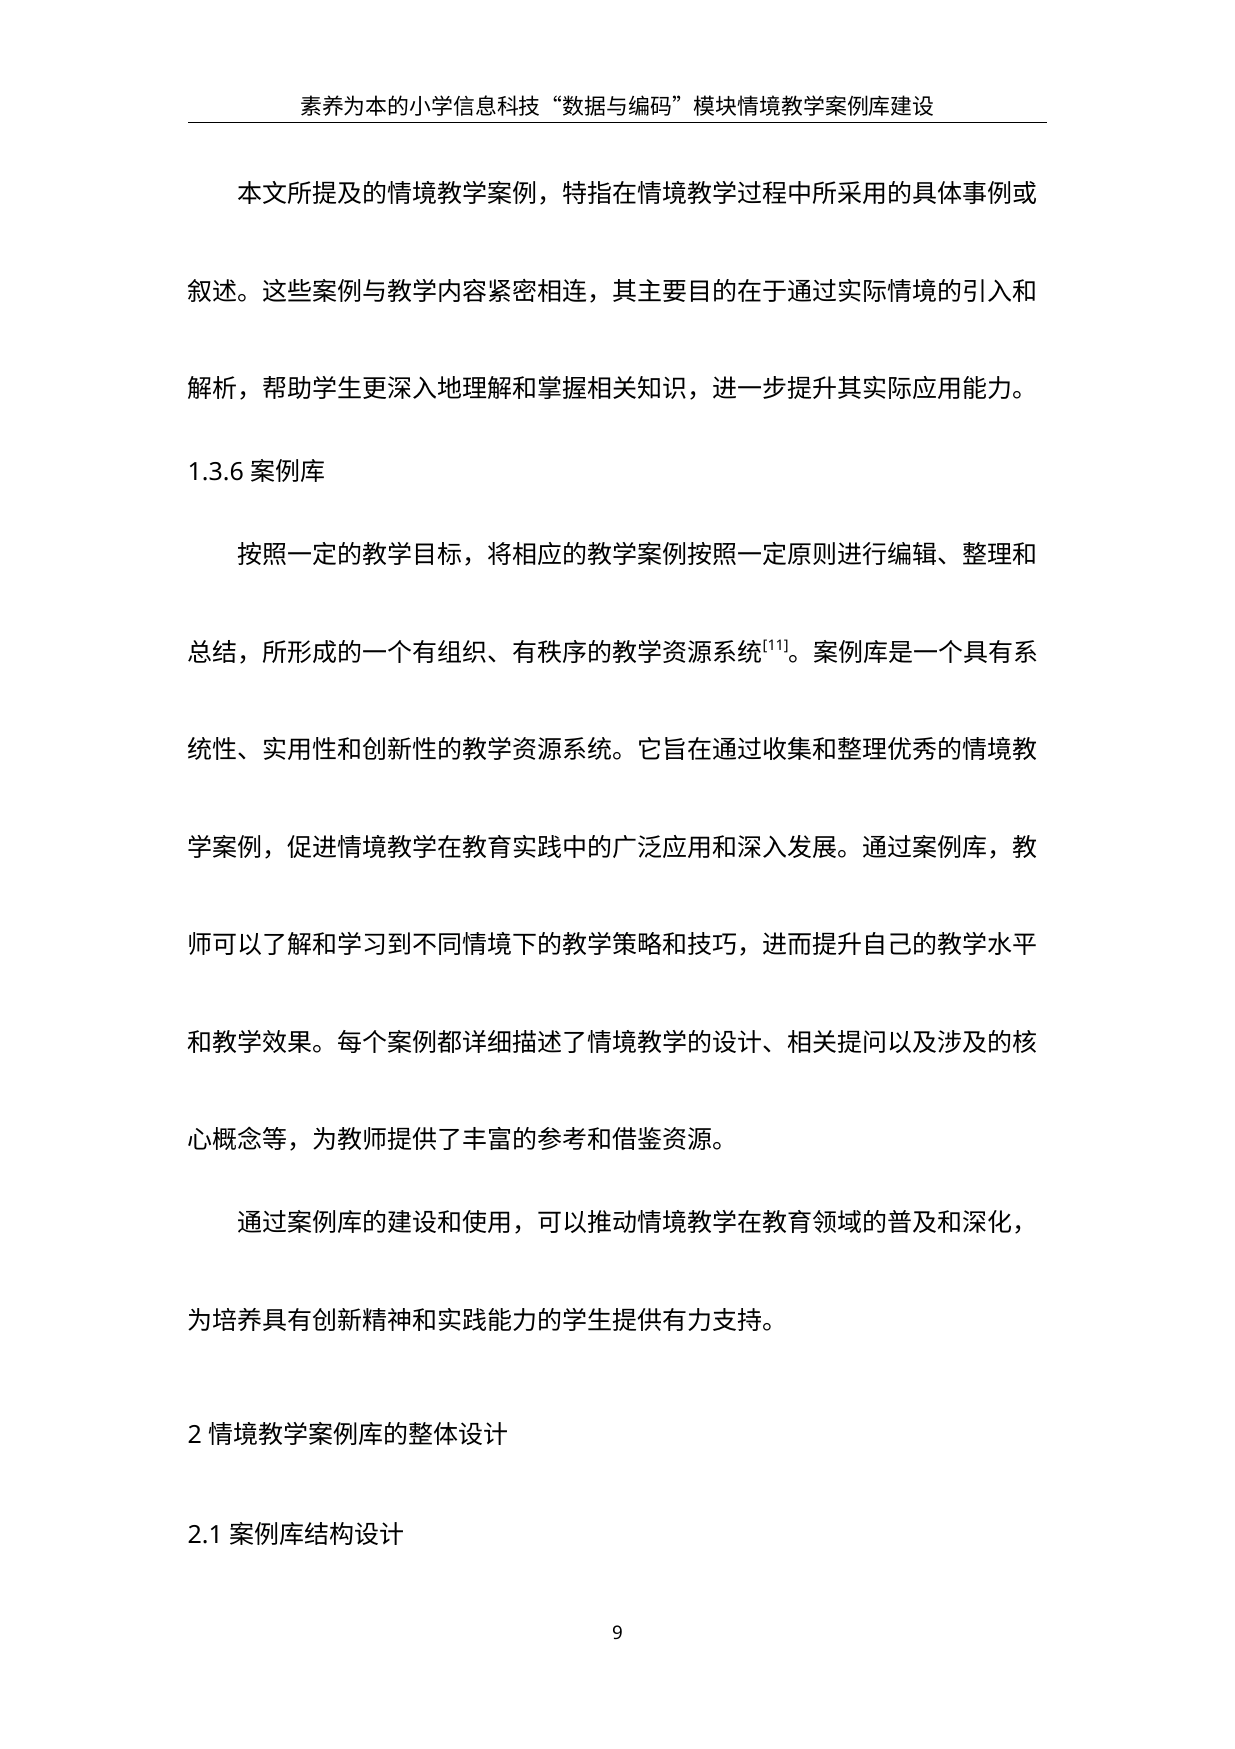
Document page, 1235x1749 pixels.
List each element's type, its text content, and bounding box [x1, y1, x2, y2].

subtitle 2 情境教学案例库的整体设计 [187, 1402, 1047, 1467]
text 通过案例库的建设和使用，可以推动情境教学在教育领域的普及和深化，为培养具有创新精神和实践能力的学生提供有力支持。 [187, 1188, 1047, 1351]
text 2.1 案例库结构设计 [187, 1500, 1047, 1565]
text 本文所提及的情境教学案例，特指在情境教学过程中所采用的具体事例或叙述。这些案例与教学内容紧密相连，其主要目的在于通过实际情境的引入和解析，帮助学生更深入地理解和掌握相关知识，进一步提升其实际应用能力。 [187, 159, 1047, 419]
text 1.3.6 案例库 [187, 437, 1047, 502]
text 按照一定的教学目标，将相应的教学案例按照一定原则进行编辑、整理和总结，所形成的一个有组织、有秩序的教学资源系统[11]。案例库是一个具有系统性、实用性和创新性的教学资源系统。它旨在通过收集和整理优秀的情境教学案例，促进情境教学在教育实践中的广泛应用和深入发展。通过案例库，教师可以了解和学习到不同情境下的教学策略和技巧，进而提升自己的教学水平和教学效果。每个案例都详细描述了情境教学的设计、相关提问以及涉及的核心概念等，为教师提供了丰富的参考和借鉴资源。 [187, 520, 1047, 1170]
